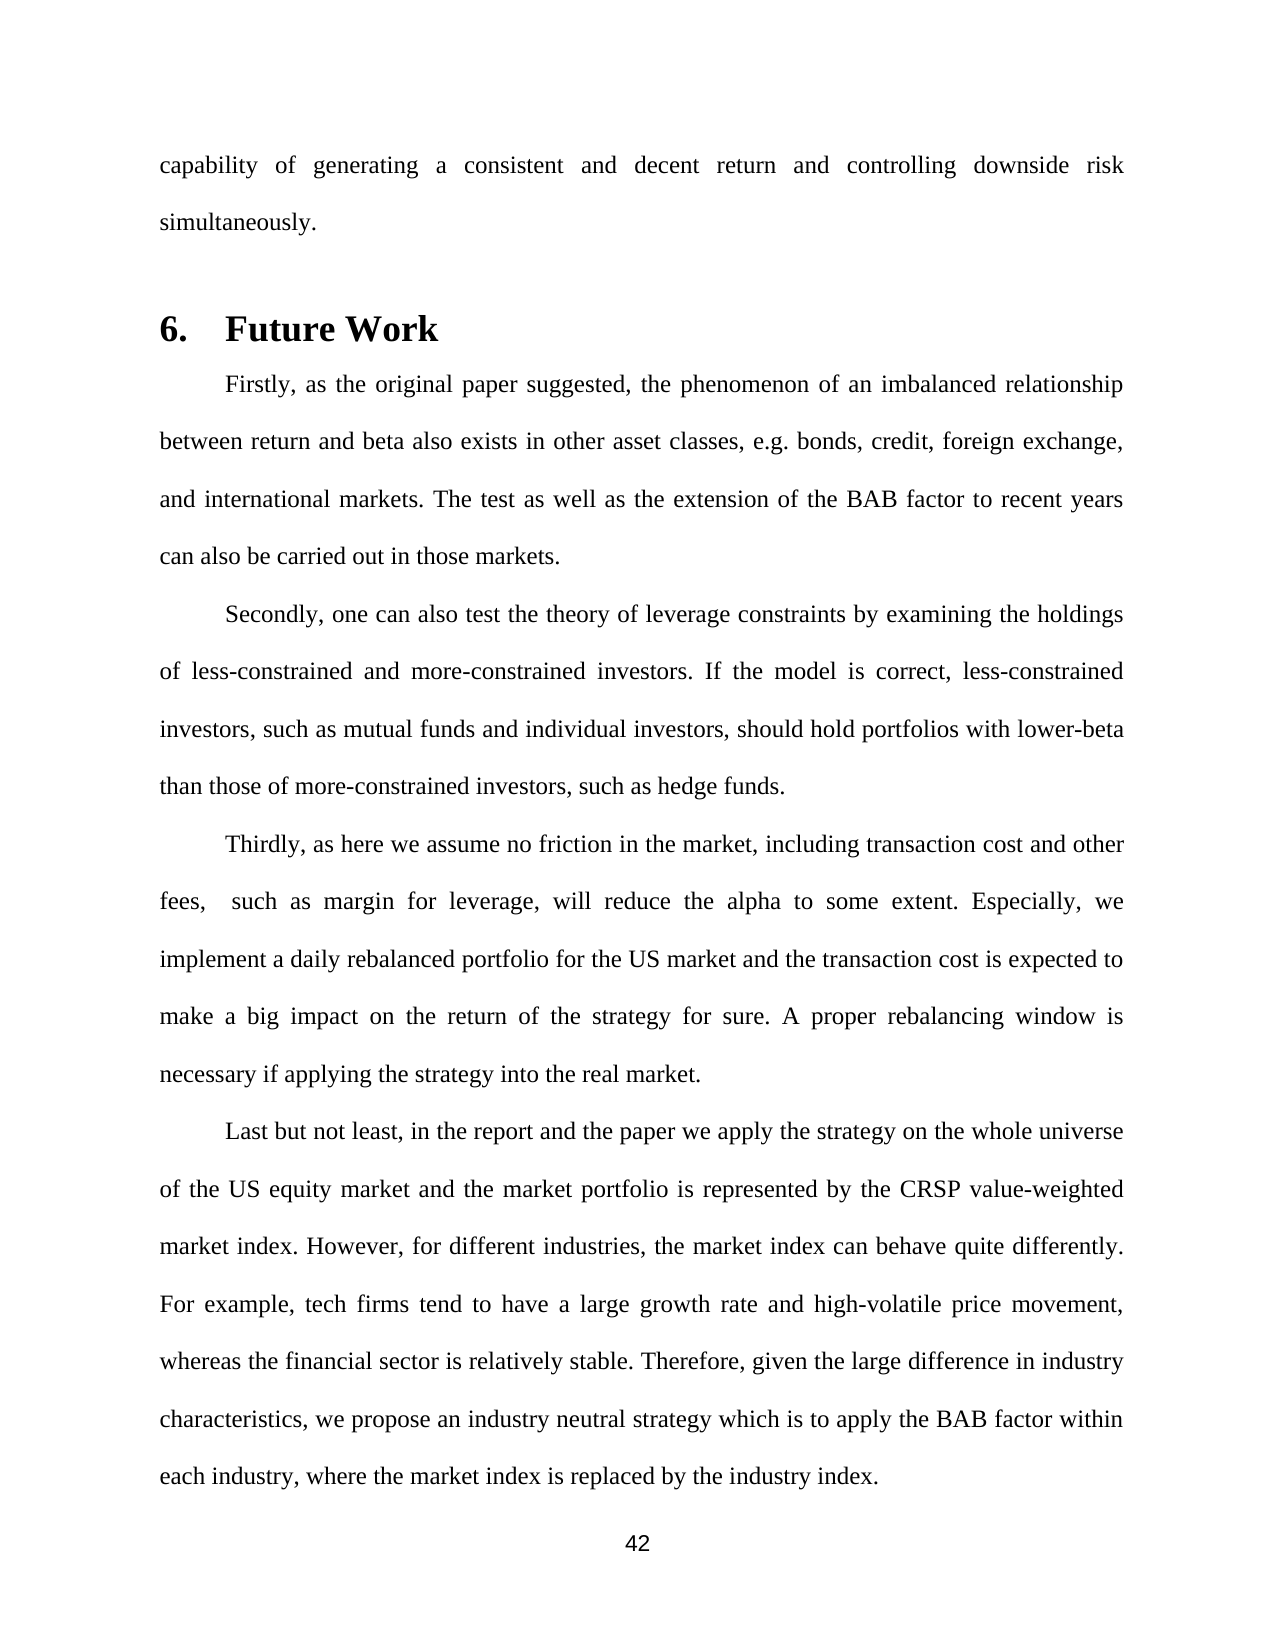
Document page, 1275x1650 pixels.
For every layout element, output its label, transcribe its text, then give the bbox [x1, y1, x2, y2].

text Firstly, as the original paper suggested, the phenomenon of an imbalanced relationship between return and beta also exists in other asset classes, e.g. bonds, credit, foreign exchange, and international markets. The test as well as the extension of the BAB factor to recent years can also be carried out in those markets. [159, 369, 1125, 570]
text Last but not least, in the report and the paper we apply the strategy on the whole universe of the US equity market and the market portfolio is represented by the CRSP value-weighted market index. However, for different industries, the market index can behave quite differently. For example, tech firms tend to have a large growth rate and high-volatile price movement, whereas the financial sector is relatively stable. Therefore, given the large difference in industry characteristics, we propose an industry neutral strategy which is to apply the BAB factor within each industry, where the market index is replaced by the industry index. [159, 1116, 1125, 1490]
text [159, 150, 1125, 236]
text Thirdly, as here we assume no friction in the market, including transaction cost and other fees, such as margin for leverage, will reduce the alpha to some extent. Especially, we implement a daily rebalanced portfolio for the US market and the transaction cost is expected to make a big impact on the return of the strategy for sure. A proper rebalancing window is necessary if applying the strategy into the real market. [159, 829, 1125, 1087]
subtitle Future Work [187, 307, 1125, 350]
text Secondly, one can also test the theory of leverage constraints by examining the holdings of less-constrained and more-constrained investors. If the model is correct, less-constrained investors, such as mutual funds and individual investors, should hold portfolios with lower-beta than those of more-constrained investors, such as hedge funds. [159, 599, 1125, 800]
